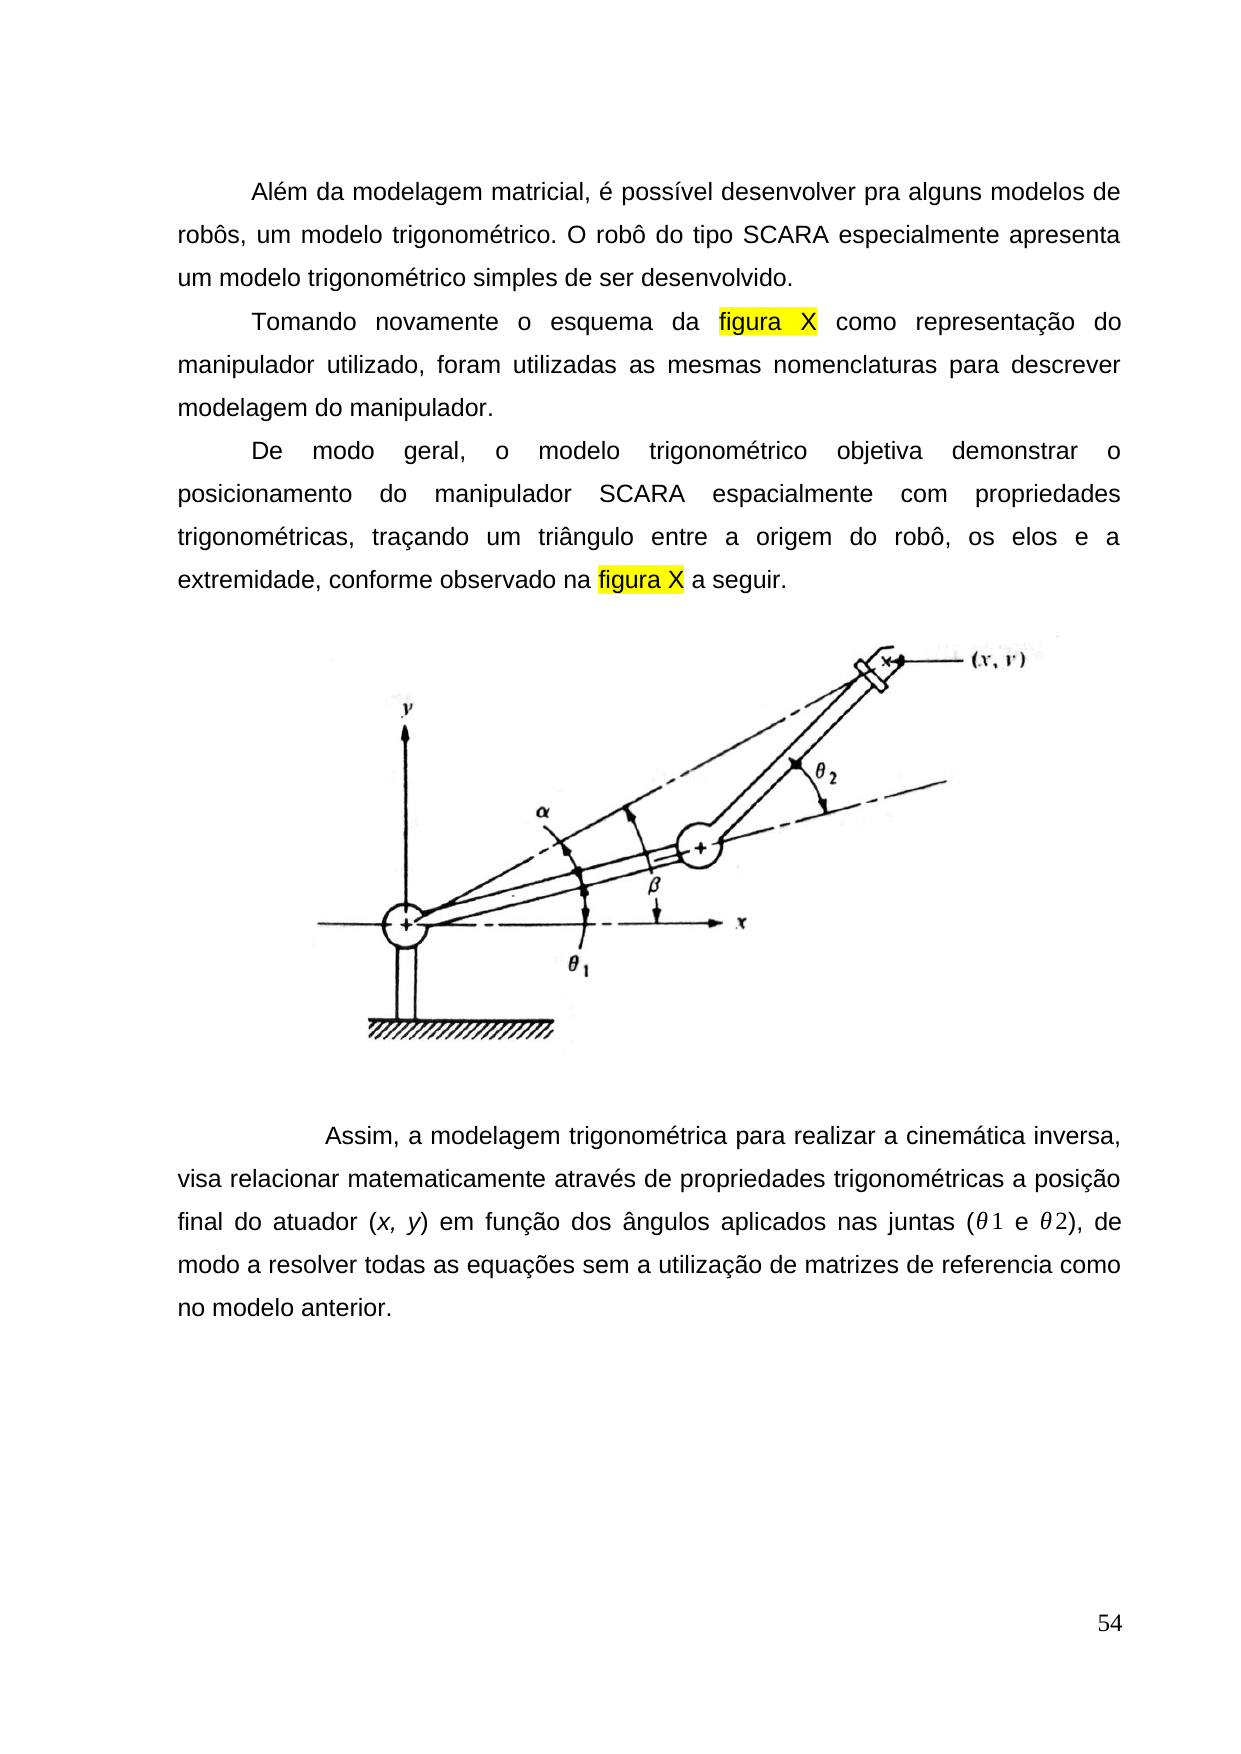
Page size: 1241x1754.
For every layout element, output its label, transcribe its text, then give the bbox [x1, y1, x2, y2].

picture [308, 629, 1065, 1064]
text De modo geral, o modelo trigonométrico objetiva demonstrar o posicionamento do manipulador SCARA espacialmente com propriedades trigonométricas, traçando um triângulo entre a origem do robô, os elos e a extremidade, conforme observado na figura X a seguir. [177, 436, 1122, 594]
text Tomando novamente o esquema da figura X como representação do manipulador utilizado, foram utilizadas as mesmas nomenclaturas para descrever modelagem do manipulador. [177, 307, 1122, 422]
text Além da modelagem matricial, é possível desenvolver pra alguns modelos de robôs, um modelo trigonométrico. O robô do tipo SCARA especialmente apresenta um modelo trigonométrico simples de ser desenvolvido. [177, 177, 1122, 292]
text Assim, a modelagem trigonométrica para realizar a cinemática inversa, visa relacionar matematicamente através de propriedades trigonométricas a posição final do atuador (x, y) em função dos ângulos aplicados nas juntas ( e ), de modo a resolver todas as equações sem a utilização de matrizes de referencia como no modelo anterior. [177, 1121, 1122, 1322]
